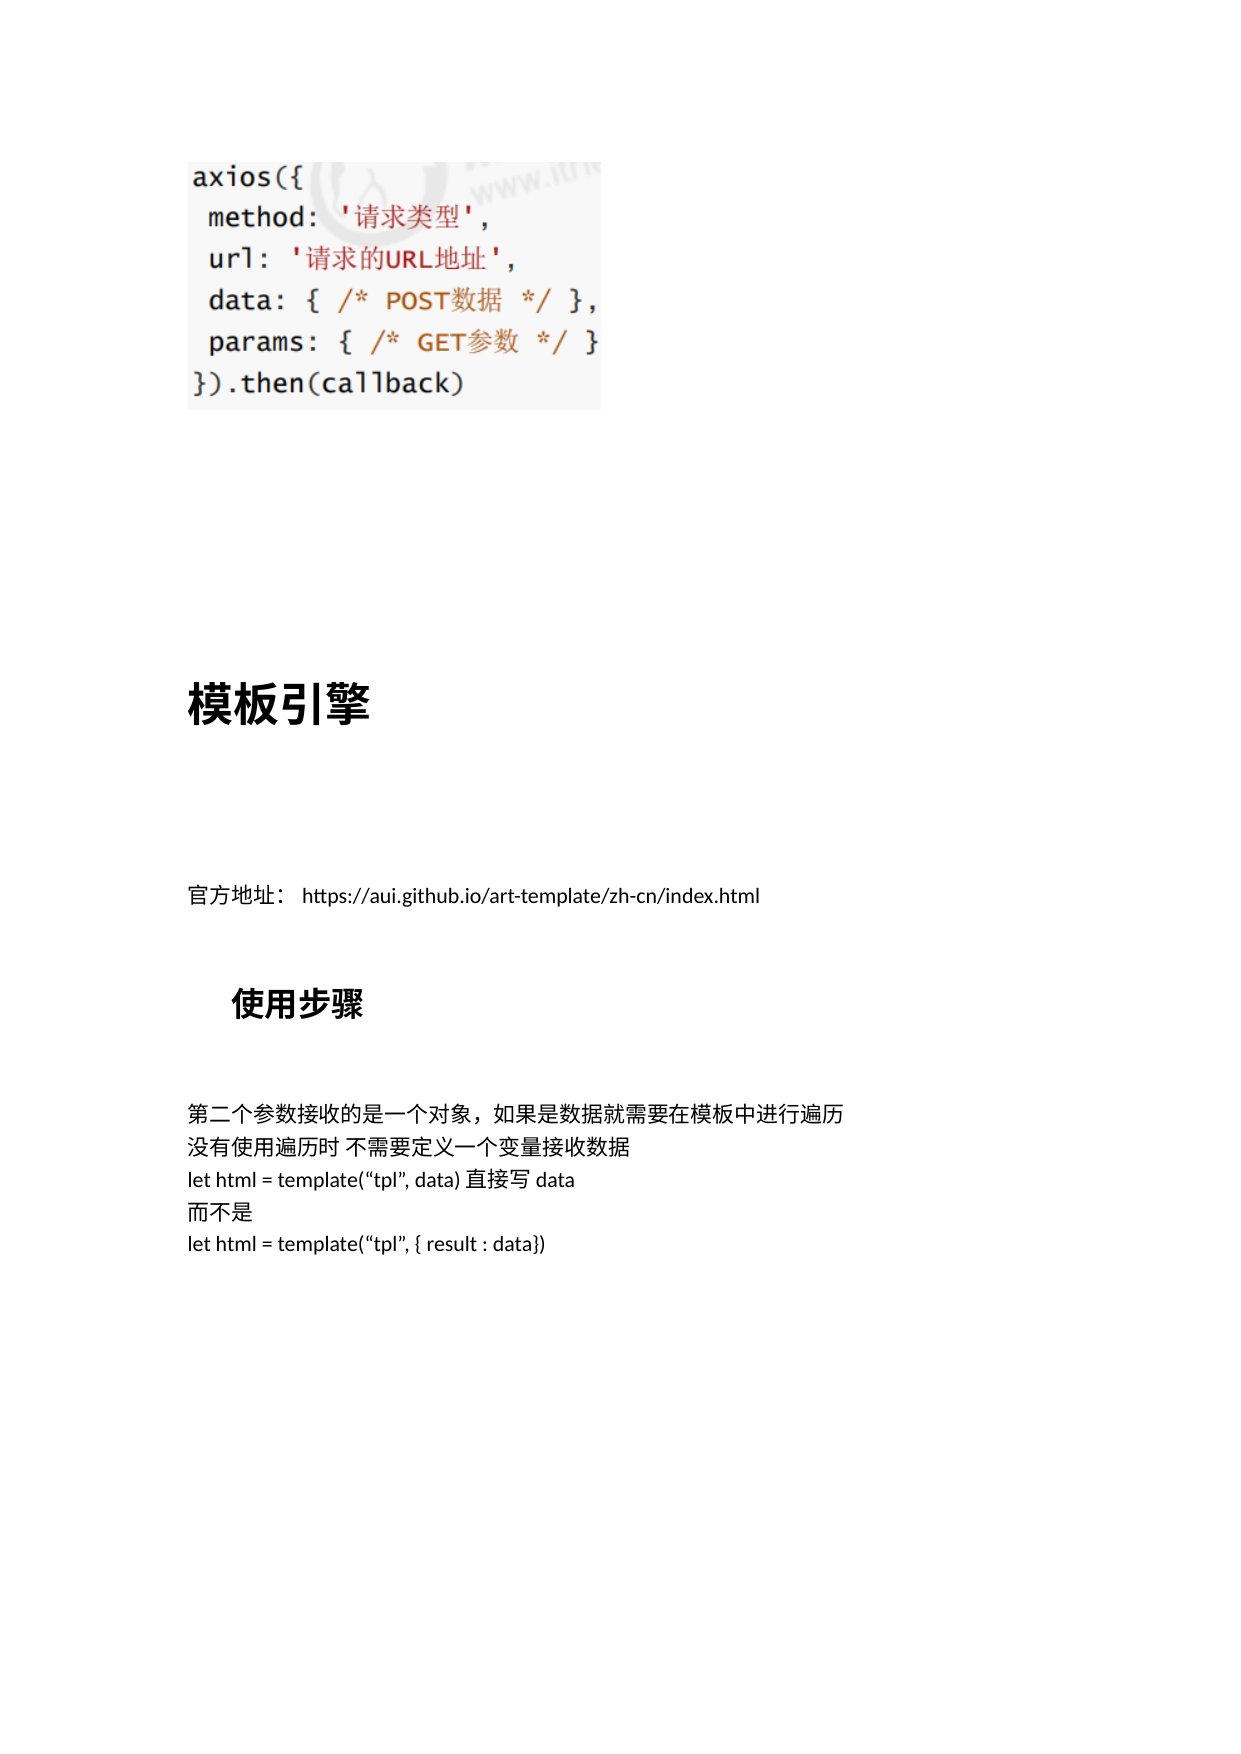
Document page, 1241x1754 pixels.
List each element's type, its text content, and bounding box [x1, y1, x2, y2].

picture [187, 162, 602, 410]
text let html = template(“tpl”, { result : data}) [187, 1227, 1053, 1259]
subtitle 使用步骤 [187, 970, 1053, 1035]
text let html = template(“tpl”, data) 直接写data [187, 1162, 1053, 1194]
text 第二个参数接收的是一个对象，如果是数据就需要在模板中进行遍历 [187, 1097, 1053, 1129]
text 没有使用遍历时 不需要定义一个变量接收数据 [187, 1129, 1053, 1162]
text 而不是 [187, 1194, 1053, 1227]
text 官方地址： https://aui.github.io/art-template/zh-cn/index.html [187, 878, 1053, 910]
subtitle 模板引擎 [187, 652, 1053, 750]
